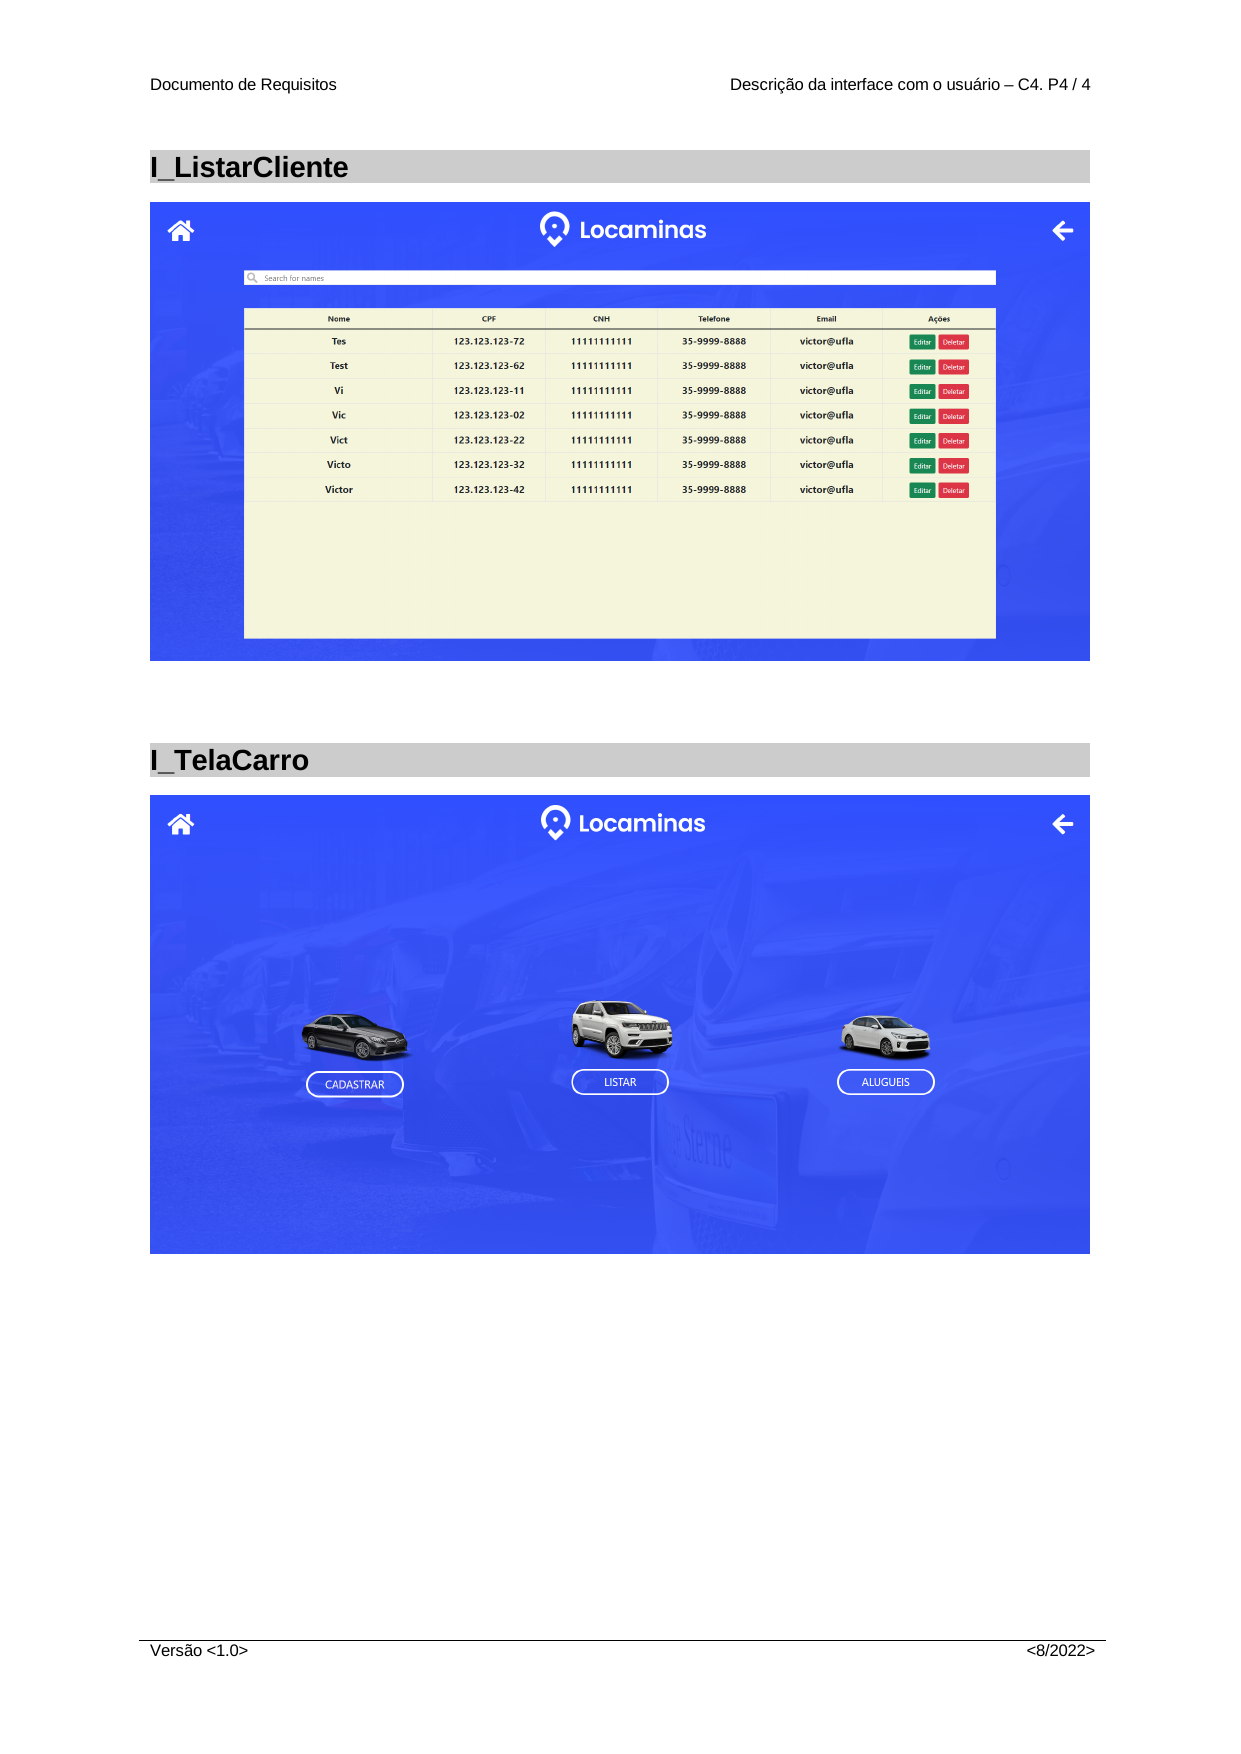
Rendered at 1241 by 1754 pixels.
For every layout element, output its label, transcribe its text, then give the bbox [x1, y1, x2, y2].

picture [150, 795, 1090, 1254]
subtitle I_ListarCliente [150, 150, 1090, 183]
picture [150, 202, 1090, 661]
subtitle I_TelaCarro [150, 743, 1090, 777]
